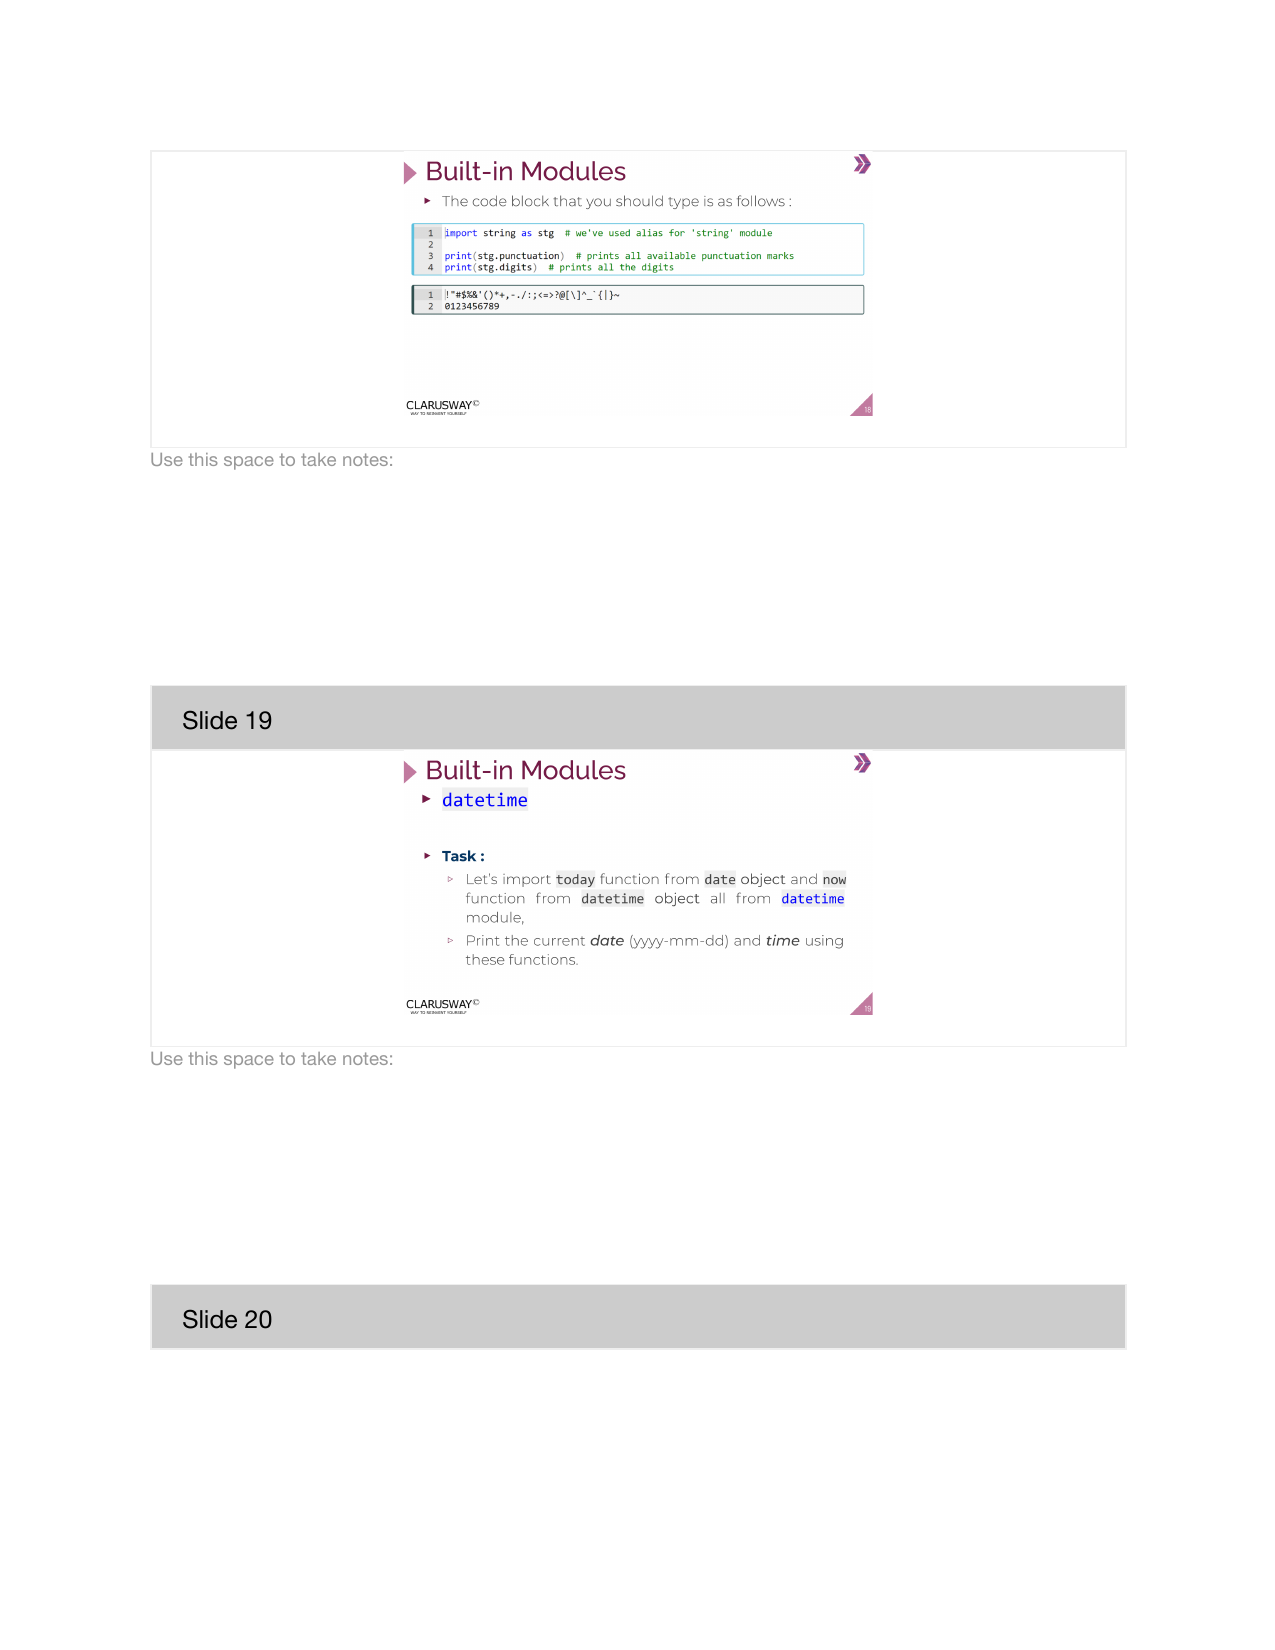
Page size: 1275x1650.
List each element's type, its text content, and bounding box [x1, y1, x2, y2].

picture [403, 151, 873, 416]
table_header Slide 19 [152, 686, 1125, 749]
table_header Slide 20 [152, 1285, 1125, 1348]
picture [403, 750, 873, 1015]
table_cell [152, 152, 1125, 447]
text Use this space to take notes: [150, 1047, 1125, 1071]
table_cell [152, 751, 1125, 1046]
text Use this space to take notes: [150, 448, 1125, 472]
